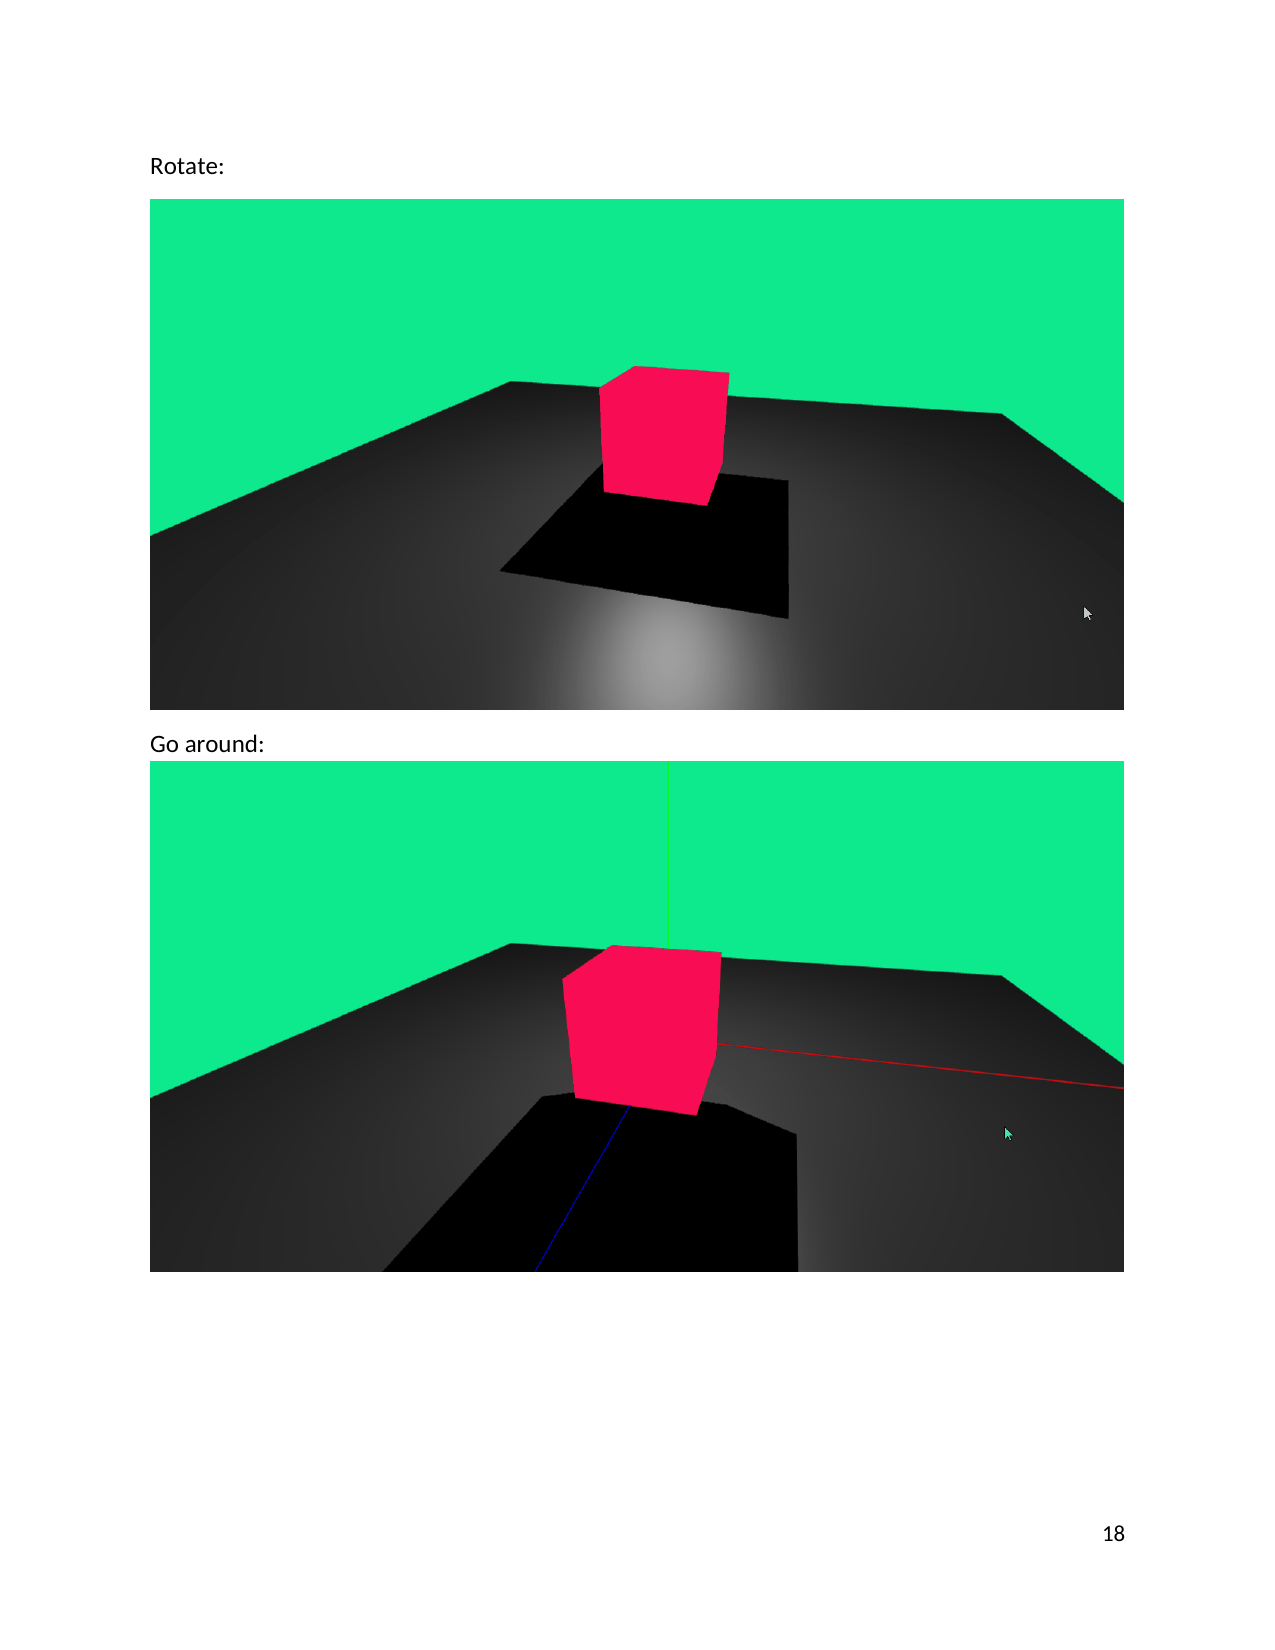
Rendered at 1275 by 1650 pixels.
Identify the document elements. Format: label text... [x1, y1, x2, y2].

picture [150, 199, 1124, 710]
picture [150, 761, 1124, 1272]
text Rotate: [150, 150, 1125, 181]
